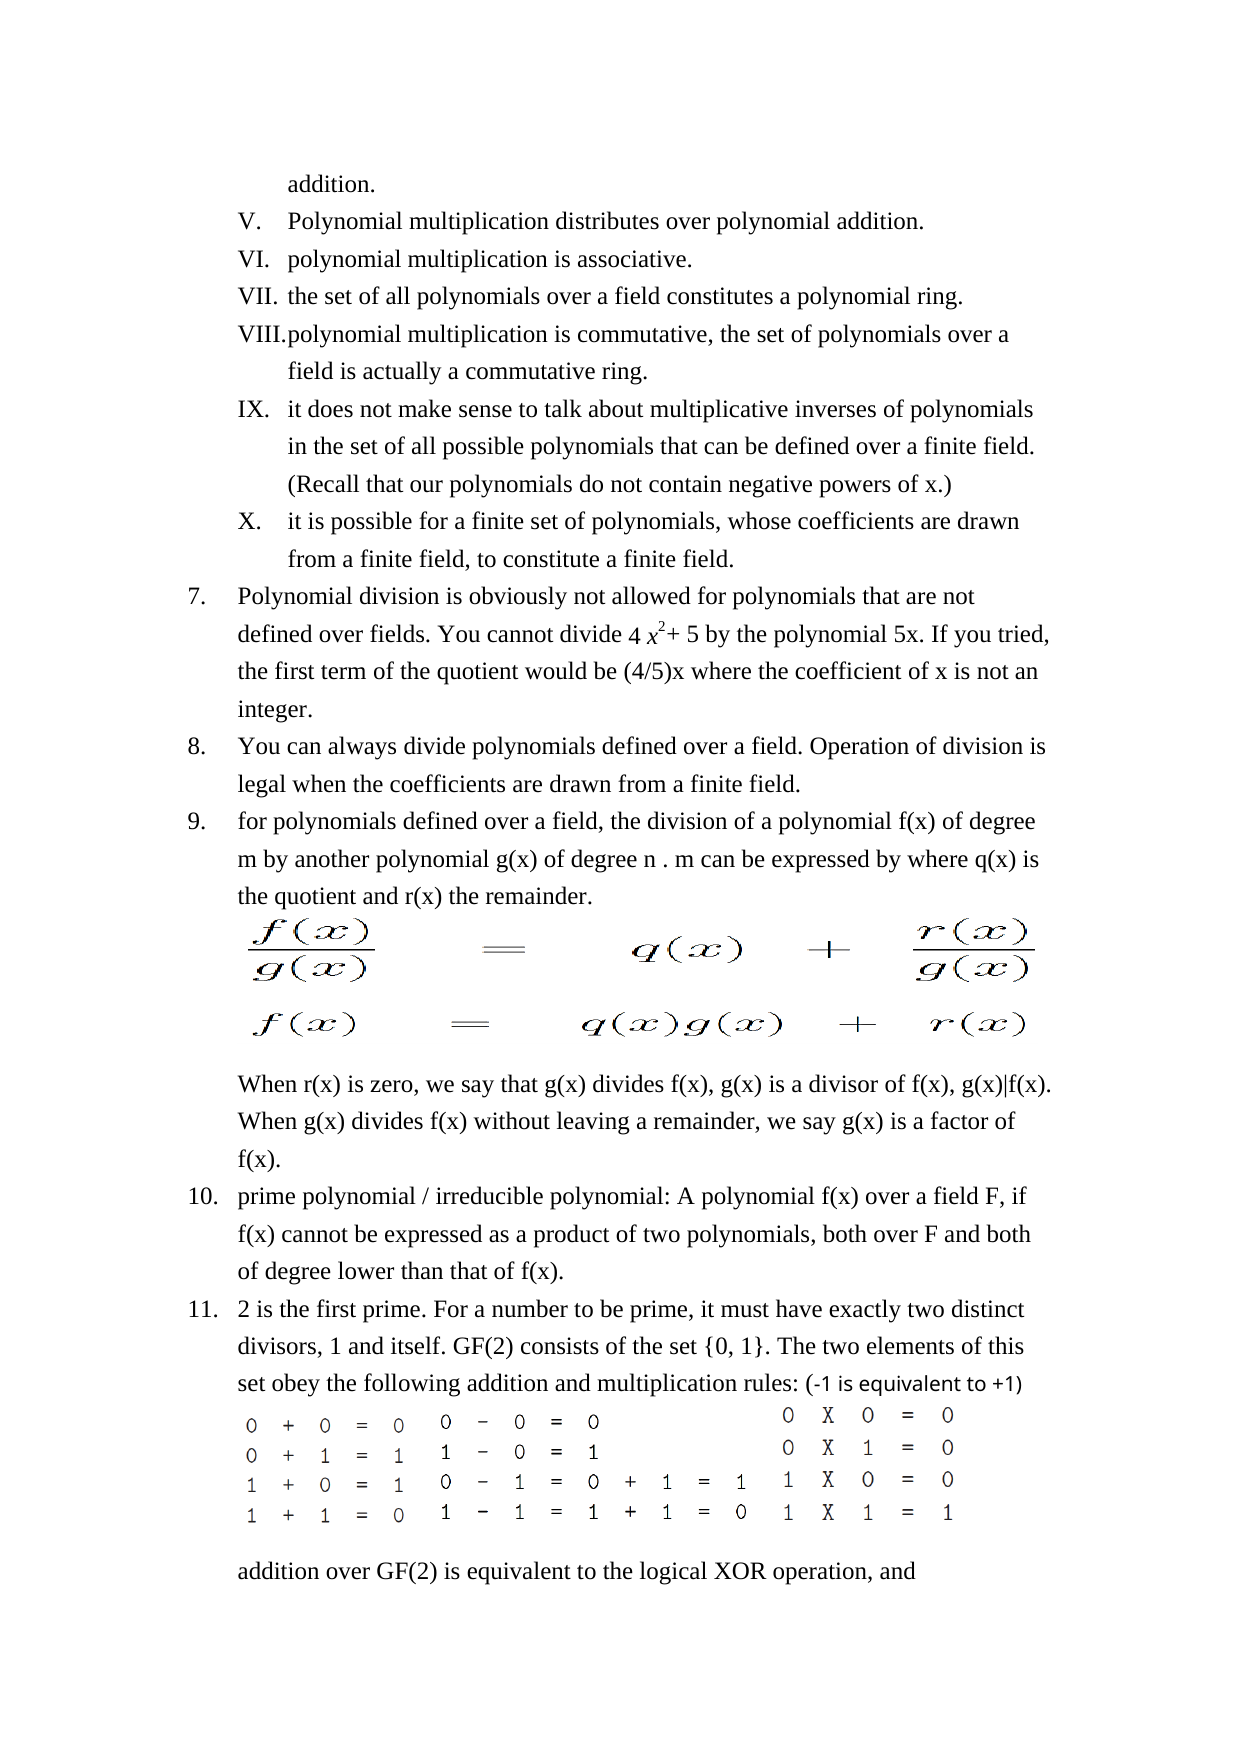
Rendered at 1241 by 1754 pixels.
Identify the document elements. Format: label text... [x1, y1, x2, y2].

list it is possible for a finite set of polynomials, whose coefficients are drawn from a finite field, to constitute a finite field. [237, 502, 1053, 577]
list When r(x) is zero, we say that g(x) divides f(x), g(x) is a divisor of f(x), g(x)|f(x). When g(x) divides f(x) without leaving a remainder, we say g(x) is a factor of f(x). [237, 1064, 1053, 1177]
picture [433, 1410, 754, 1528]
list Polynomial multiplication distributes over polynomial addition. [237, 202, 1053, 239]
list Polynomial division is obviously not allowed for polynomials that are not defined over fields. You cannot divide + 5 by the polynomial 5x. If you tried, the first term of the quotient would be (4/5)x where the coefficient of x is not an integer. [187, 577, 1053, 727]
list You can always divide polynomials defined over a field. Operation of division is legal when the coefficients are drawn from a finite field. [187, 727, 1053, 802]
list the set of all polynomials over a field constitutes a polynomial ring. [237, 277, 1053, 314]
list polynomial multiplication is commutative, the set of polynomials over a field is actually a commutative ring. [237, 314, 1053, 389]
list polynomial multiplication is associative. [237, 239, 1053, 277]
picture [237, 915, 1051, 987]
picture [237, 1008, 1038, 1044]
list 2 is the first prime. For a number to be prime, it must have exactly two distinct divisors, 1 and itself. GF(2) consists of the set {0, 1}. The two elements of this set obey the following addition and multiplication rules: (-1 is equivalent to +1) [187, 1289, 1053, 1402]
picture [237, 1415, 411, 1528]
list prime polynomial / irreducible polynomial: A polynomial f(x) over a field F, if f(x) cannot be expressed as a product of two polynomials, both over F and both of degree lower than that of f(x). [187, 1177, 1053, 1289]
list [237, 164, 1053, 202]
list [237, 1552, 1053, 1589]
list for polynomials defined over a field, the division of a polynomial f(x) of degree m by another polynomial g(x) of degree n . m can be expressed by where q(x) is the quotient and r(x) the remainder. [187, 802, 1053, 914]
list it does not make sense to talk about multiplicative inverses of polynomials in the set of all possible polynomials that can be defined over a finite field. (Recall that our polynomials do not contain negative powers of x.) [237, 389, 1053, 502]
picture [775, 1402, 963, 1528]
